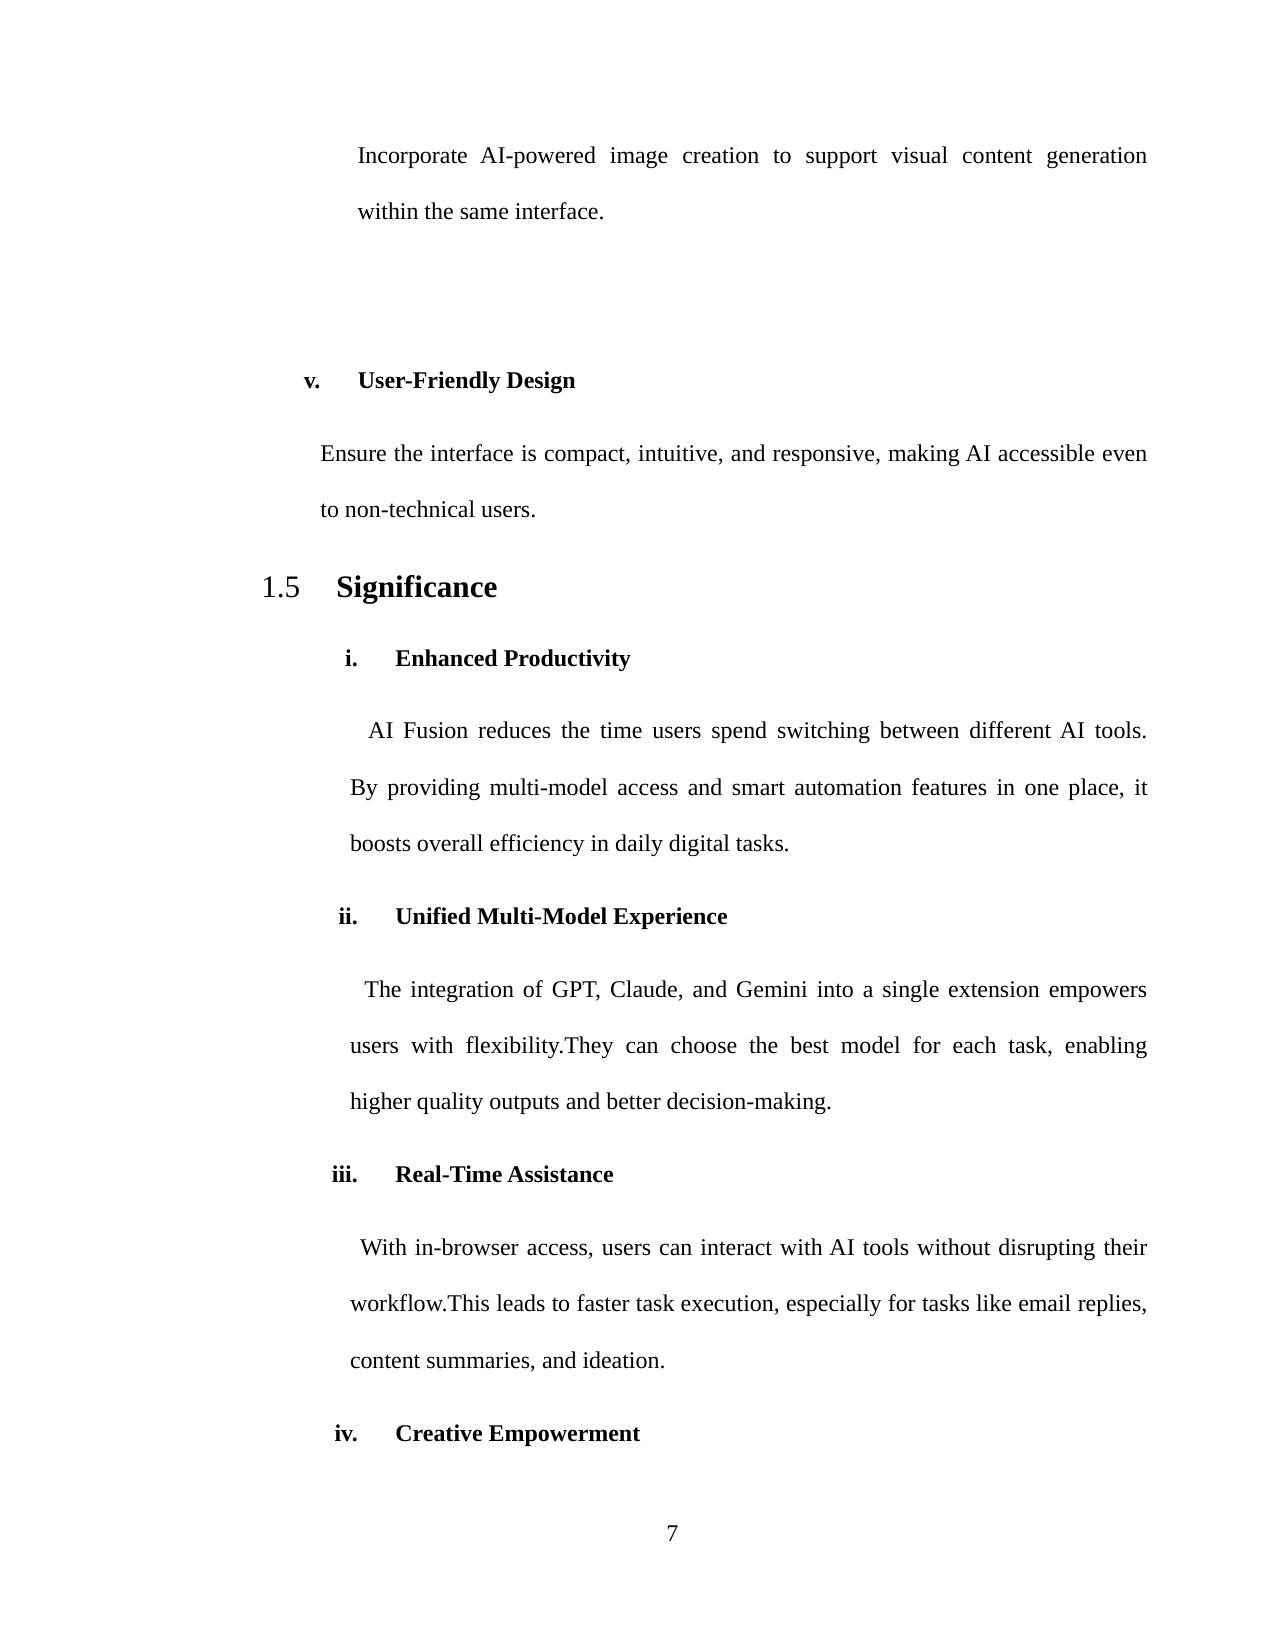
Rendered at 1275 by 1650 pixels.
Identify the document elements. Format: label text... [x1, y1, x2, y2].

list Enhanced Productivity [358, 644, 1149, 671]
subtitle Significance [261, 568, 1155, 604]
list Creative Empowerment [358, 1419, 1149, 1446]
text The integration of GPT, Claude, and Gemini into a single extension empowers users with flexibility.They can choose the best model for each task, enabling higher quality outputs and better decision-making. [320, 975, 1149, 1115]
list User-Friendly Design [320, 366, 1149, 393]
text Ensure the interface is compact, intuitive, and responsive, making AI accessible even to non-technical users. [320, 439, 1149, 522]
list Real-Time Assistance [358, 1160, 1149, 1188]
list Incorporate AI-powered image creation to support visual content generation within the same interface. [357, 141, 1149, 224]
text With in-browser access, users can interact with AI tools without disrupting their workflow.This leads to faster task execution, especially for tasks like email replies, content summaries, and ideation. [320, 1233, 1149, 1373]
text AI Fusion reduces the time users spend switching between different AI tools. By providing multi-model access and smart automation features in one place, it boosts overall efficiency in daily digital tasks. [320, 717, 1149, 857]
list Unified Multi-Model Experience [358, 902, 1149, 929]
